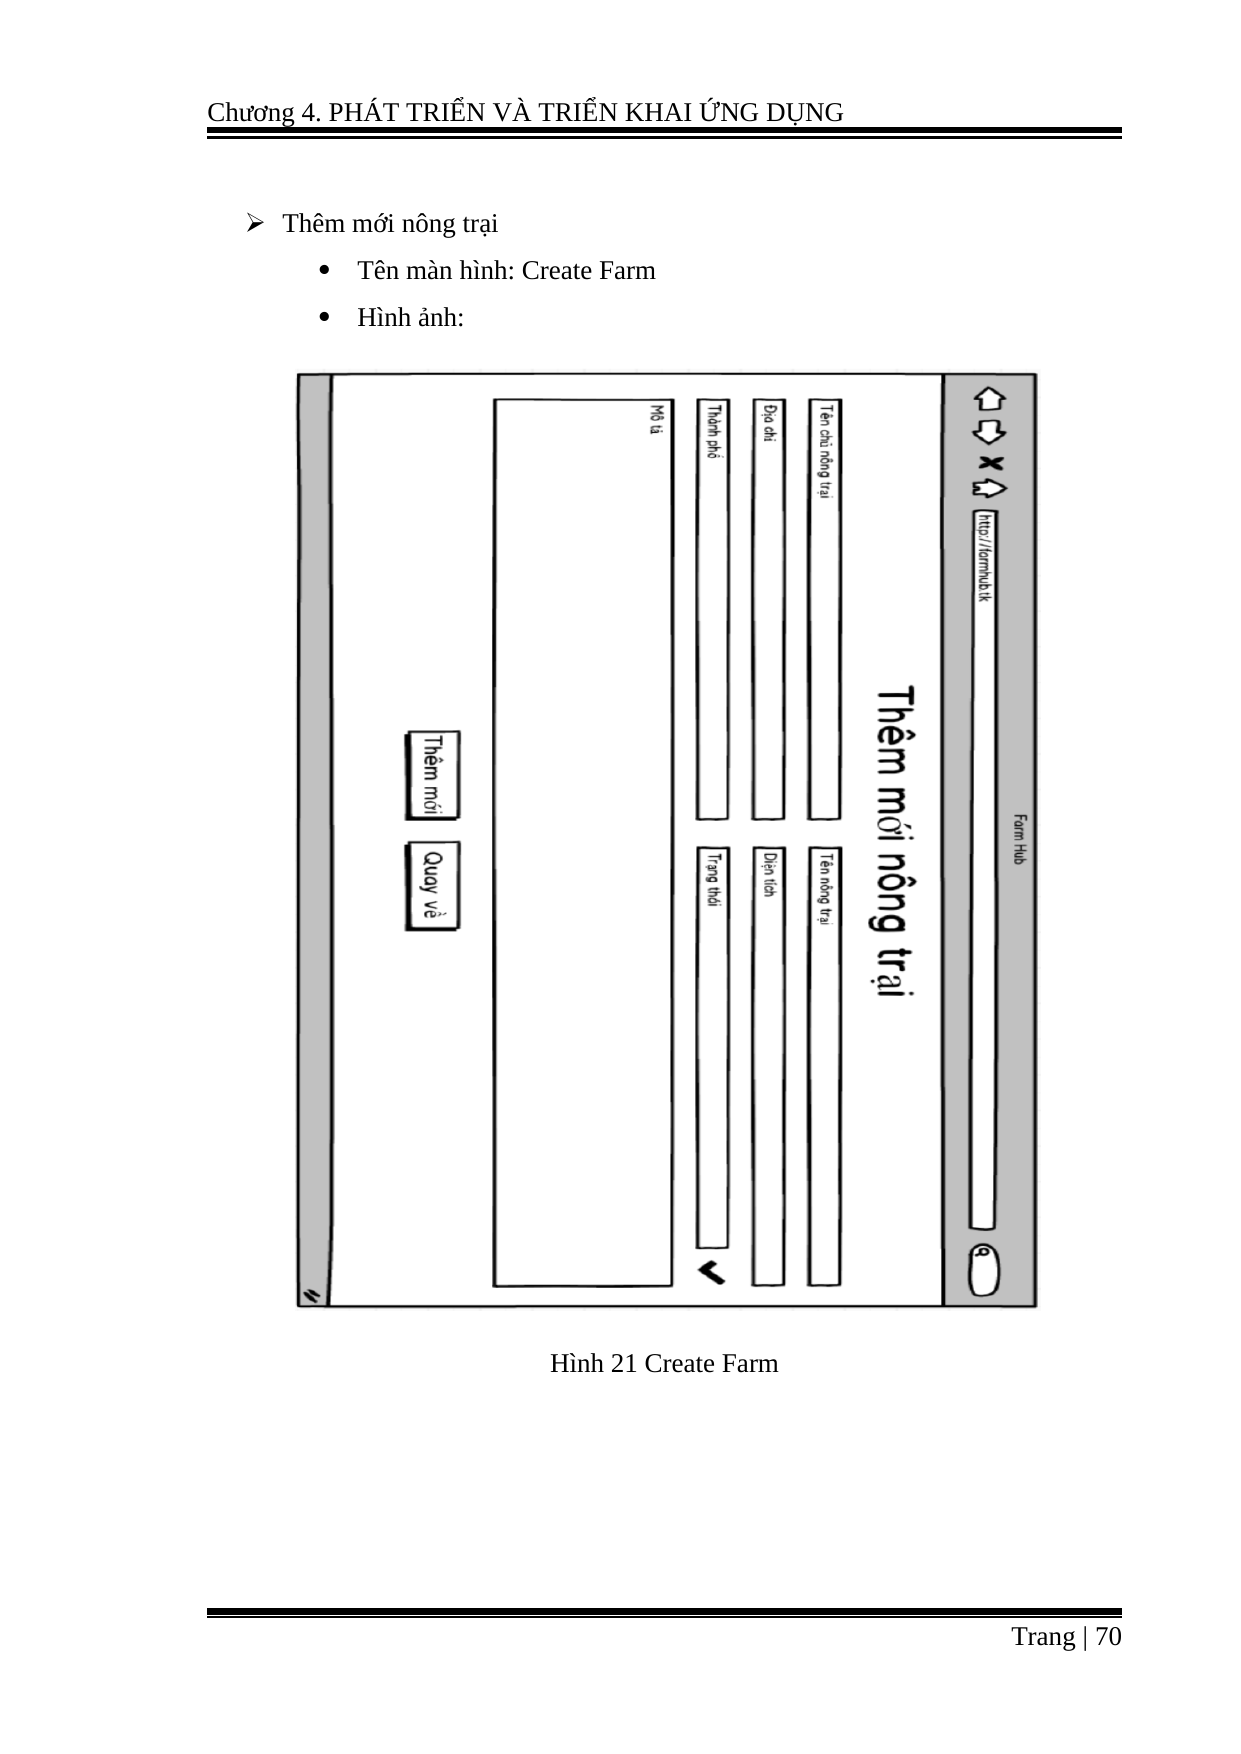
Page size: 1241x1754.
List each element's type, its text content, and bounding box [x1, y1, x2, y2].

list Hình ảnh: [319, 301, 1122, 332]
text Hình 21 Create Farm [207, 1347, 1122, 1378]
picture [295, 370, 1041, 1311]
list Thêm mới nông trại [244, 207, 1122, 238]
list Tên màn hình: Create Farm [319, 254, 1122, 285]
